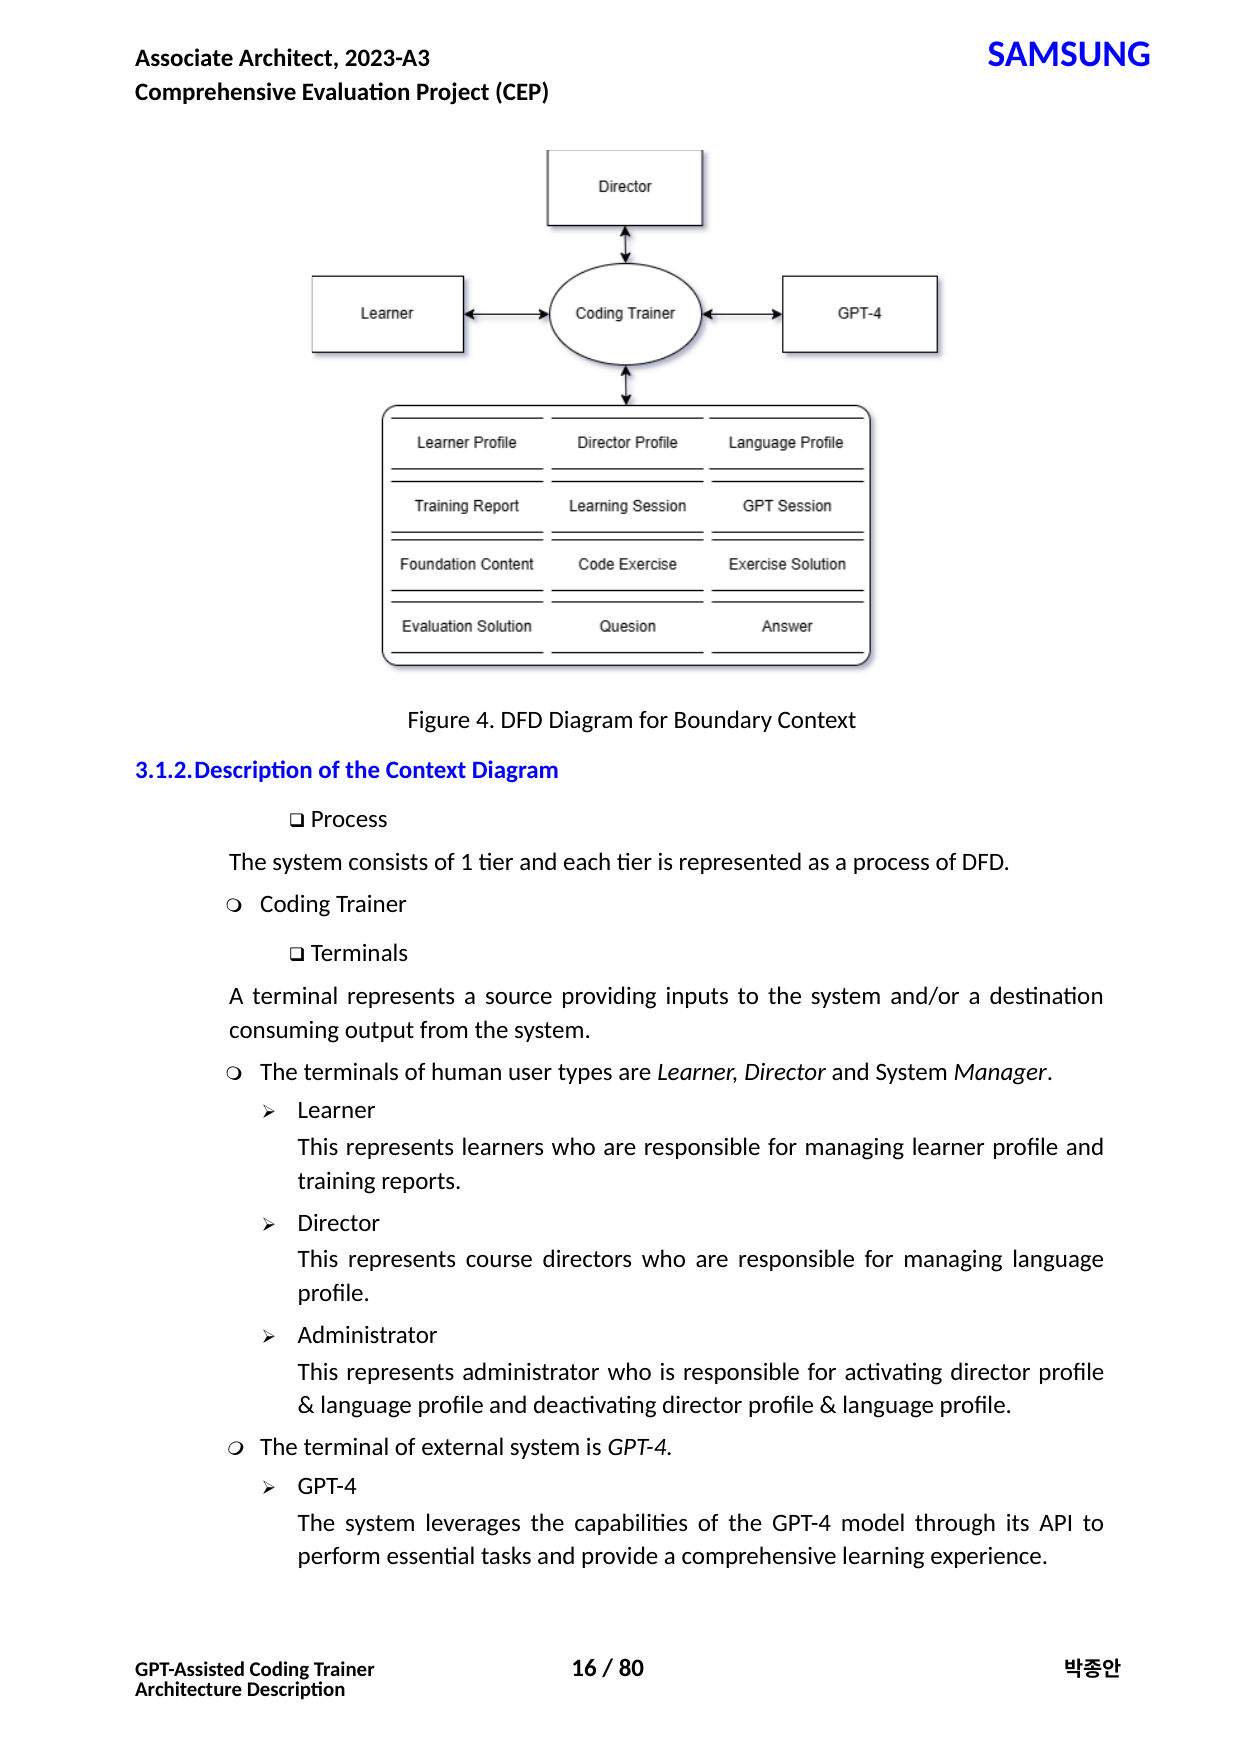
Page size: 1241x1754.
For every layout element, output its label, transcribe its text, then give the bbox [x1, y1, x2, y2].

text Coding Trainer [225, 888, 1105, 919]
text Terminals [229, 937, 1105, 968]
text The system leverages the capabilities of the GPT-4 model through its API to perform essential tasks and provide a comprehensive learning experience. [297, 1507, 1105, 1571]
title Figure . DFD Diagram for Boundary Context [135, 705, 1105, 735]
text A terminal represents a source providing inputs to the system and/or a destination consuming output from the system. [229, 980, 1105, 1044]
text The system consists of 1 tier and each tier is represented as a process of DFD. [229, 846, 1105, 877]
text Administrator [261, 1319, 1105, 1349]
subtitle Description of the Context Diagram [135, 754, 986, 784]
text Process [229, 803, 1105, 834]
text Learner [261, 1095, 1105, 1125]
text Director [261, 1207, 1105, 1237]
text This represents administrator who is responsible for activating director profile & language profile and deactivating director profile & language profile. [297, 1356, 1105, 1420]
text This represents course directors who are responsible for managing language profile. [297, 1244, 1105, 1308]
text The terminals of human user types are Learner, Director and System Manager. [225, 1056, 1105, 1086]
text The terminal of external system is GPT-4. [225, 1431, 1105, 1462]
text This represents learners who are responsible for managing learner profile and training reports. [297, 1131, 1105, 1196]
text GPT-4 [261, 1470, 1105, 1501]
picture [311, 150, 952, 680]
